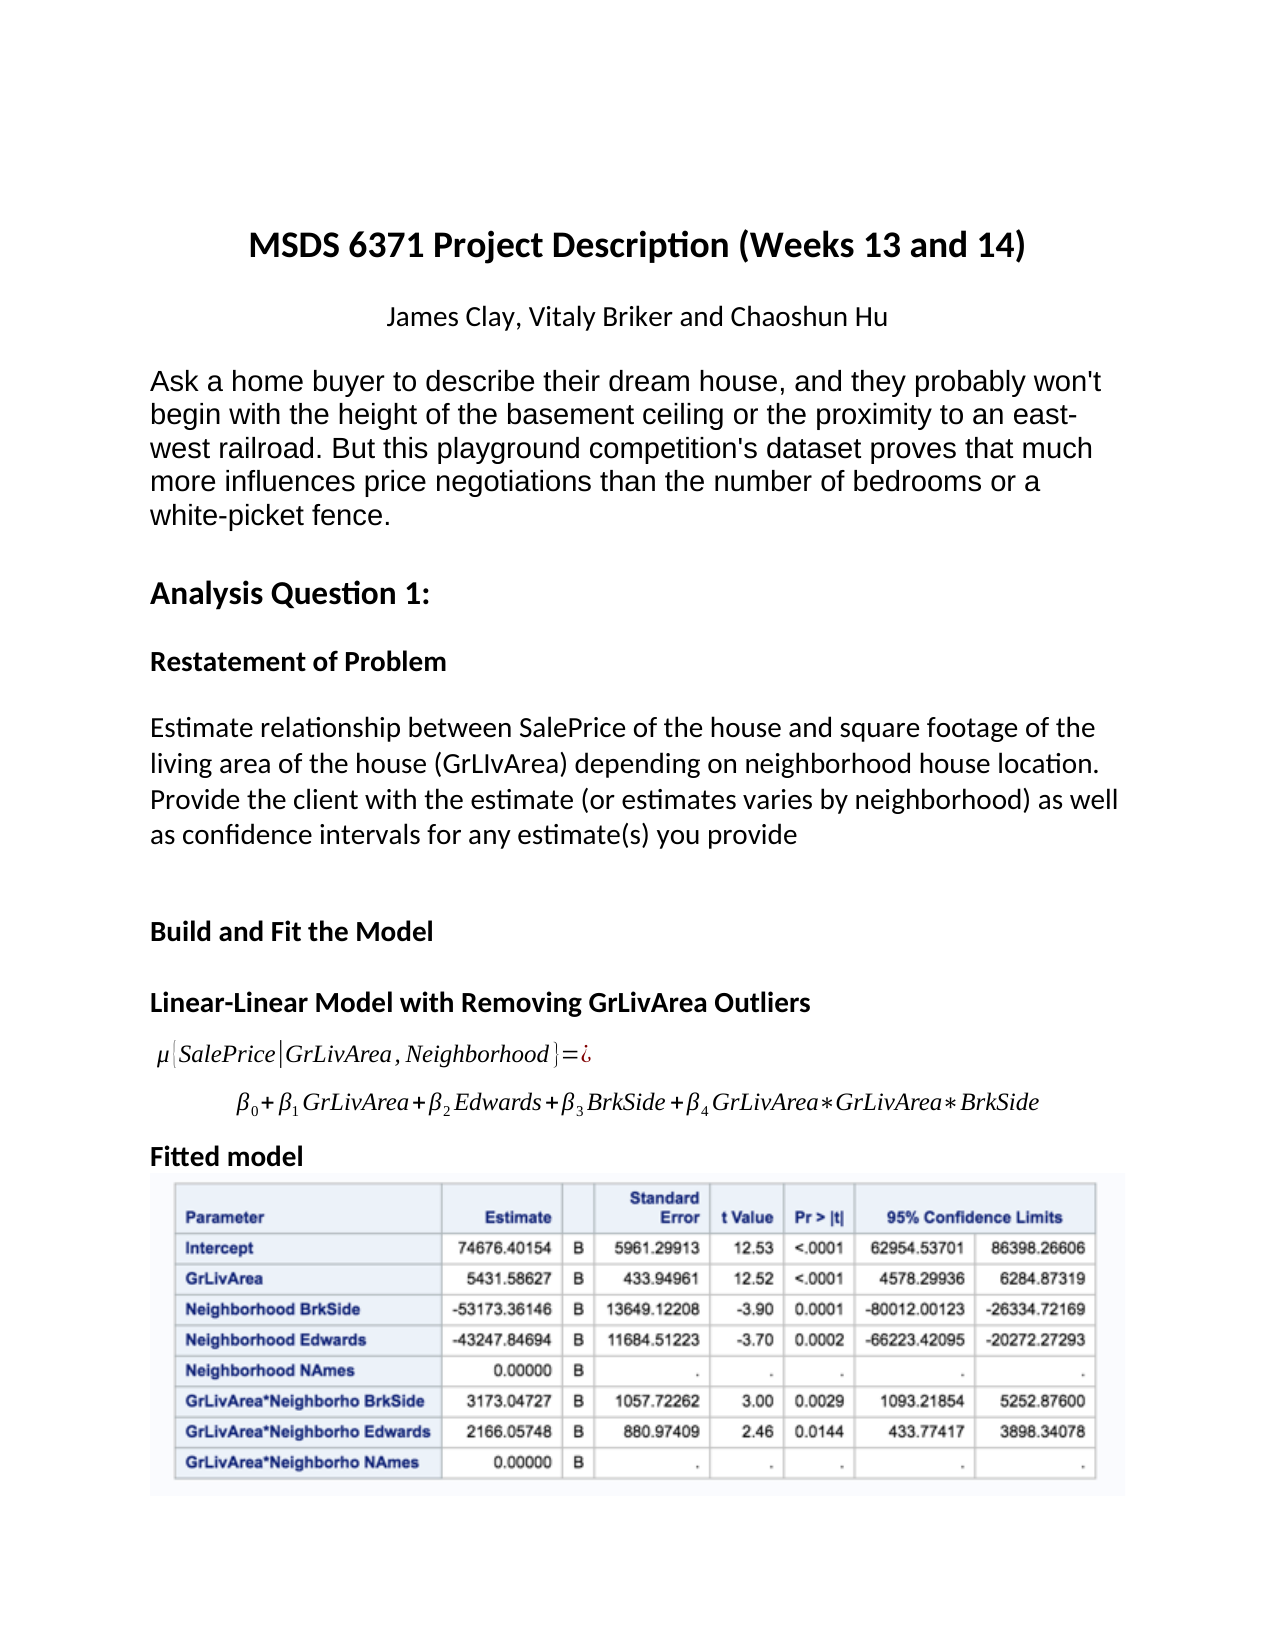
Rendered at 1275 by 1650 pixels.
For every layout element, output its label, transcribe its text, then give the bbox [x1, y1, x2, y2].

text James Clay, Vitaly Briker and Chaoshun Hu [150, 298, 1125, 333]
text MSDS 6371 Project Description (Weeks 13 and 14) [150, 221, 1125, 267]
text Build and Fit the Model [150, 913, 1191, 949]
text Restatement of Problem [150, 643, 1125, 679]
text Analysis Question 1: [150, 572, 1125, 613]
text Ask a home buyer to describe their dream house, and they probably won't begin with the height of the basement ceiling or the proximity to an east-west railroad. But this playground competition's dataset proves that much more influences price negotiations than the number of bedrooms or a white-picket fence. [392, 364, 1125, 531]
picture [150, 1173, 1125, 1496]
text Linear-Linear Model with Removing GrLivArea Outliers [150, 984, 1191, 1020]
text Fitted model [150, 1138, 1191, 1174]
text Estimate relationship between SalePrice of the house and square footage of the living area of the house (GrLIvArea) depending on neighborhood house location. Provide the client with the estimate (or estimates varies by neighborhood) as well as confidence intervals for any estimate(s) you provide [150, 709, 1125, 852]
